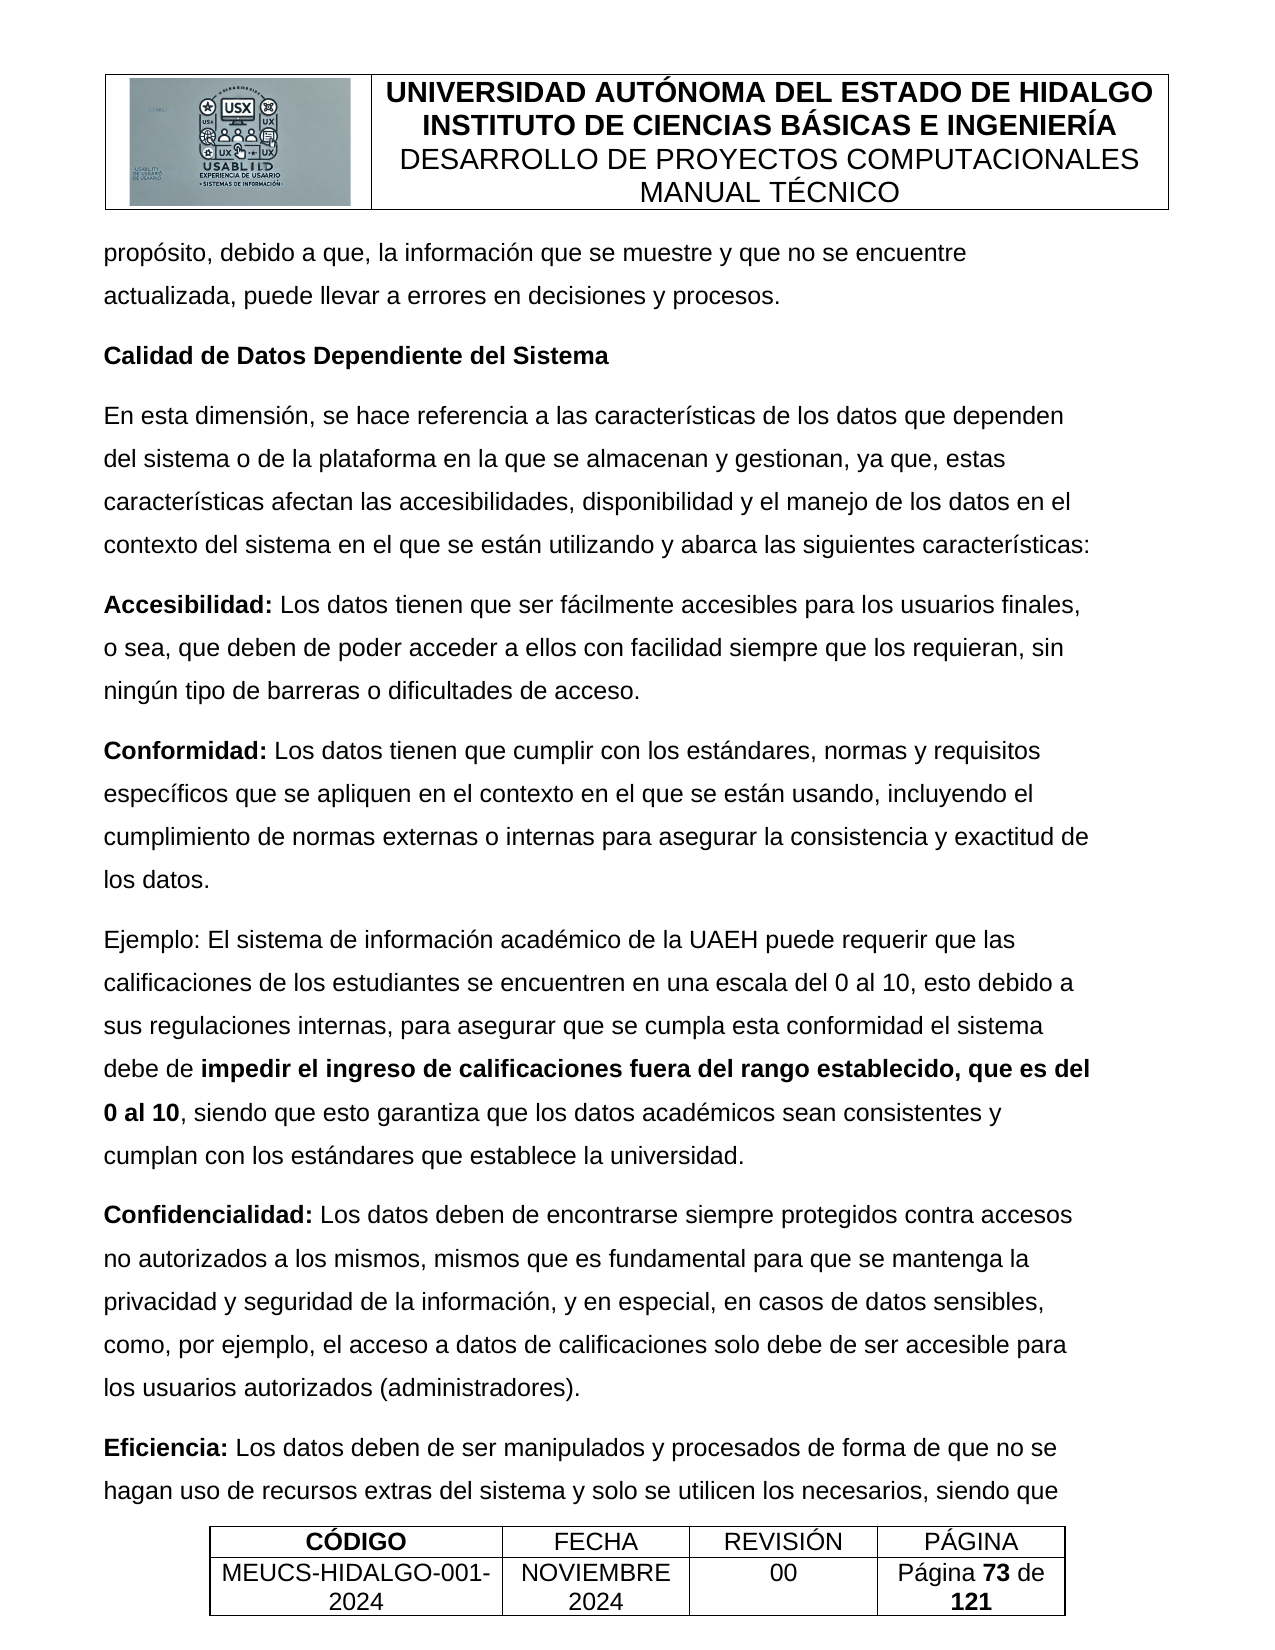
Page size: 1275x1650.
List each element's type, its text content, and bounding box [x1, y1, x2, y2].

text Calidad de Datos Dependiente del Sistema [103, 341, 1098, 370]
text Ejemplo: El sistema de información académico de la UAEH puede requerir que las calificaciones de los estudiantes se encuentren en una escala del 0 al 10, esto debido a sus regulaciones internas, para asegurar que se cumpla esta conformidad el sistema debe de impedir el ingreso de calificaciones fuera del rango establecido, que es del 0 al 10, siendo que esto garantiza que los datos académicos sean consistentes y cumplan con los estándares que establece la universidad. [103, 925, 1098, 1169]
text En esta dimensión, se hace referencia a las características de los datos que dependen del sistema o de la plataforma en la que se almacenan y gestionan, ya que, estas características afectan las accesibilidades, disponibilidad y el manejo de los datos en el contexto del sistema en el que se están utilizando y abarca las siguientes características: [103, 401, 1098, 559]
text Confidencialidad: Los datos deben de encontrarse siempre protegidos contra accesos no autorizados a los mismos, mismos que es fundamental para que se mantenga la privacidad y seguridad de la información, y en especial, en casos de datos sensibles, como, por ejemplo, el acceso a datos de calificaciones solo debe de ser accesible para los usuarios autorizados (administradores). [103, 1201, 1098, 1402]
picture [129, 78, 351, 206]
text Accesibilidad: Los datos tienen que ser fácilmente accesibles para los usuarios finales, o sea, que deben de poder acceder a ellos con facilidad siempre que los requieran, sin ningún tipo de barreras o dificultades de acceso. [103, 590, 1098, 705]
text Conformidad: Los datos tienen que cumplir con los estándares, normas y requisitos específicos que se apliquen en el contexto en el que se están usando, incluyendo el cumplimiento de normas externas o internas para asegurar la consistencia y exactitud de los datos. [103, 736, 1098, 894]
